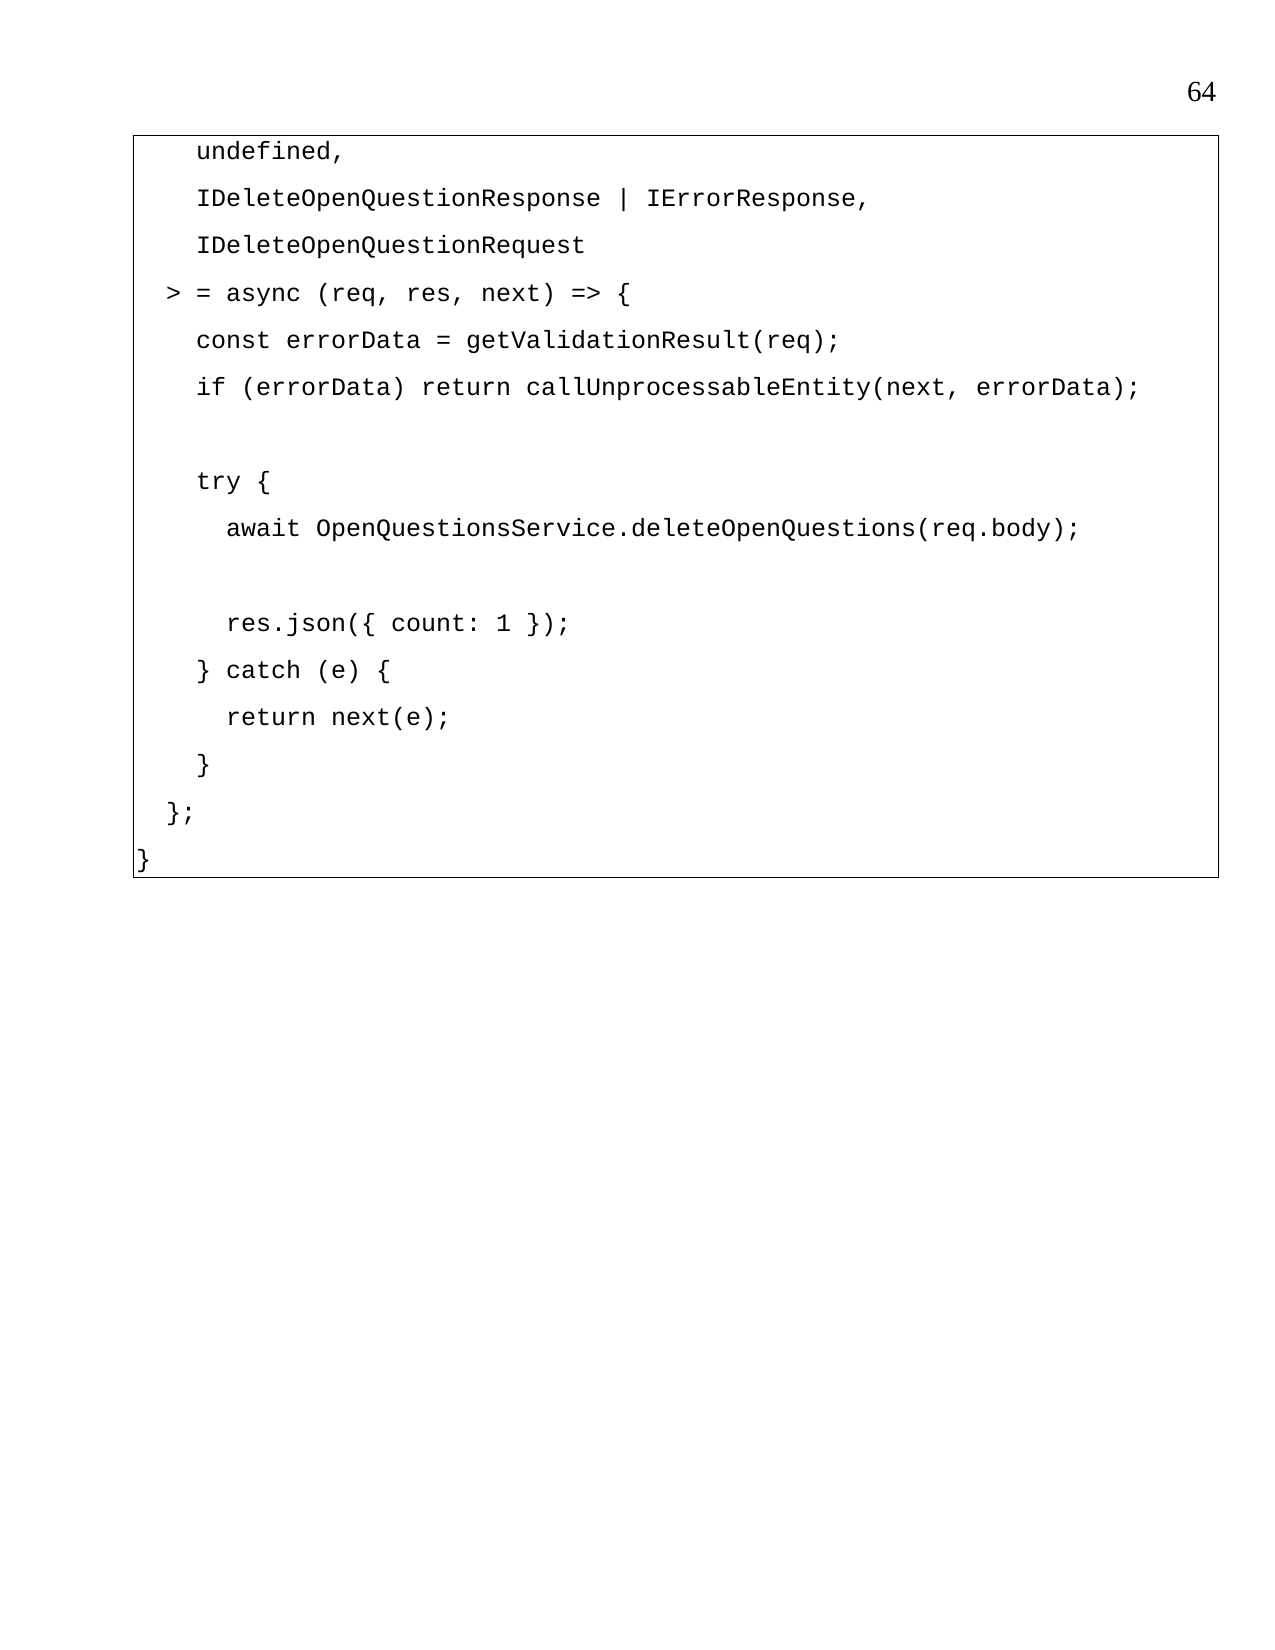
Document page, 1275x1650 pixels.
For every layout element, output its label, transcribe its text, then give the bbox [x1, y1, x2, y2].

text }; [134, 796, 1218, 827]
text res.json({ count: 1 }); [134, 607, 1218, 639]
text } catch (e) { [134, 654, 1218, 686]
text await OpenQuestionsService.deleteOpenQuestions(req.body); [134, 513, 1218, 544]
text if (errorData) return callUnprocessableEntity(next, errorData); [134, 371, 1218, 403]
text > = async (req, res, next) => { [134, 277, 1218, 308]
text IDeleteOpenQuestionRequest [134, 230, 1218, 261]
text } [134, 843, 1218, 877]
text const errorData = getValidationResult(req); [134, 324, 1218, 356]
text IDeleteOpenQuestionResponse | IErrorResponse, [134, 183, 1218, 214]
text undefined, [134, 136, 1218, 167]
text } [134, 749, 1218, 780]
text return next(e); [134, 702, 1218, 733]
text try { [134, 466, 1218, 497]
